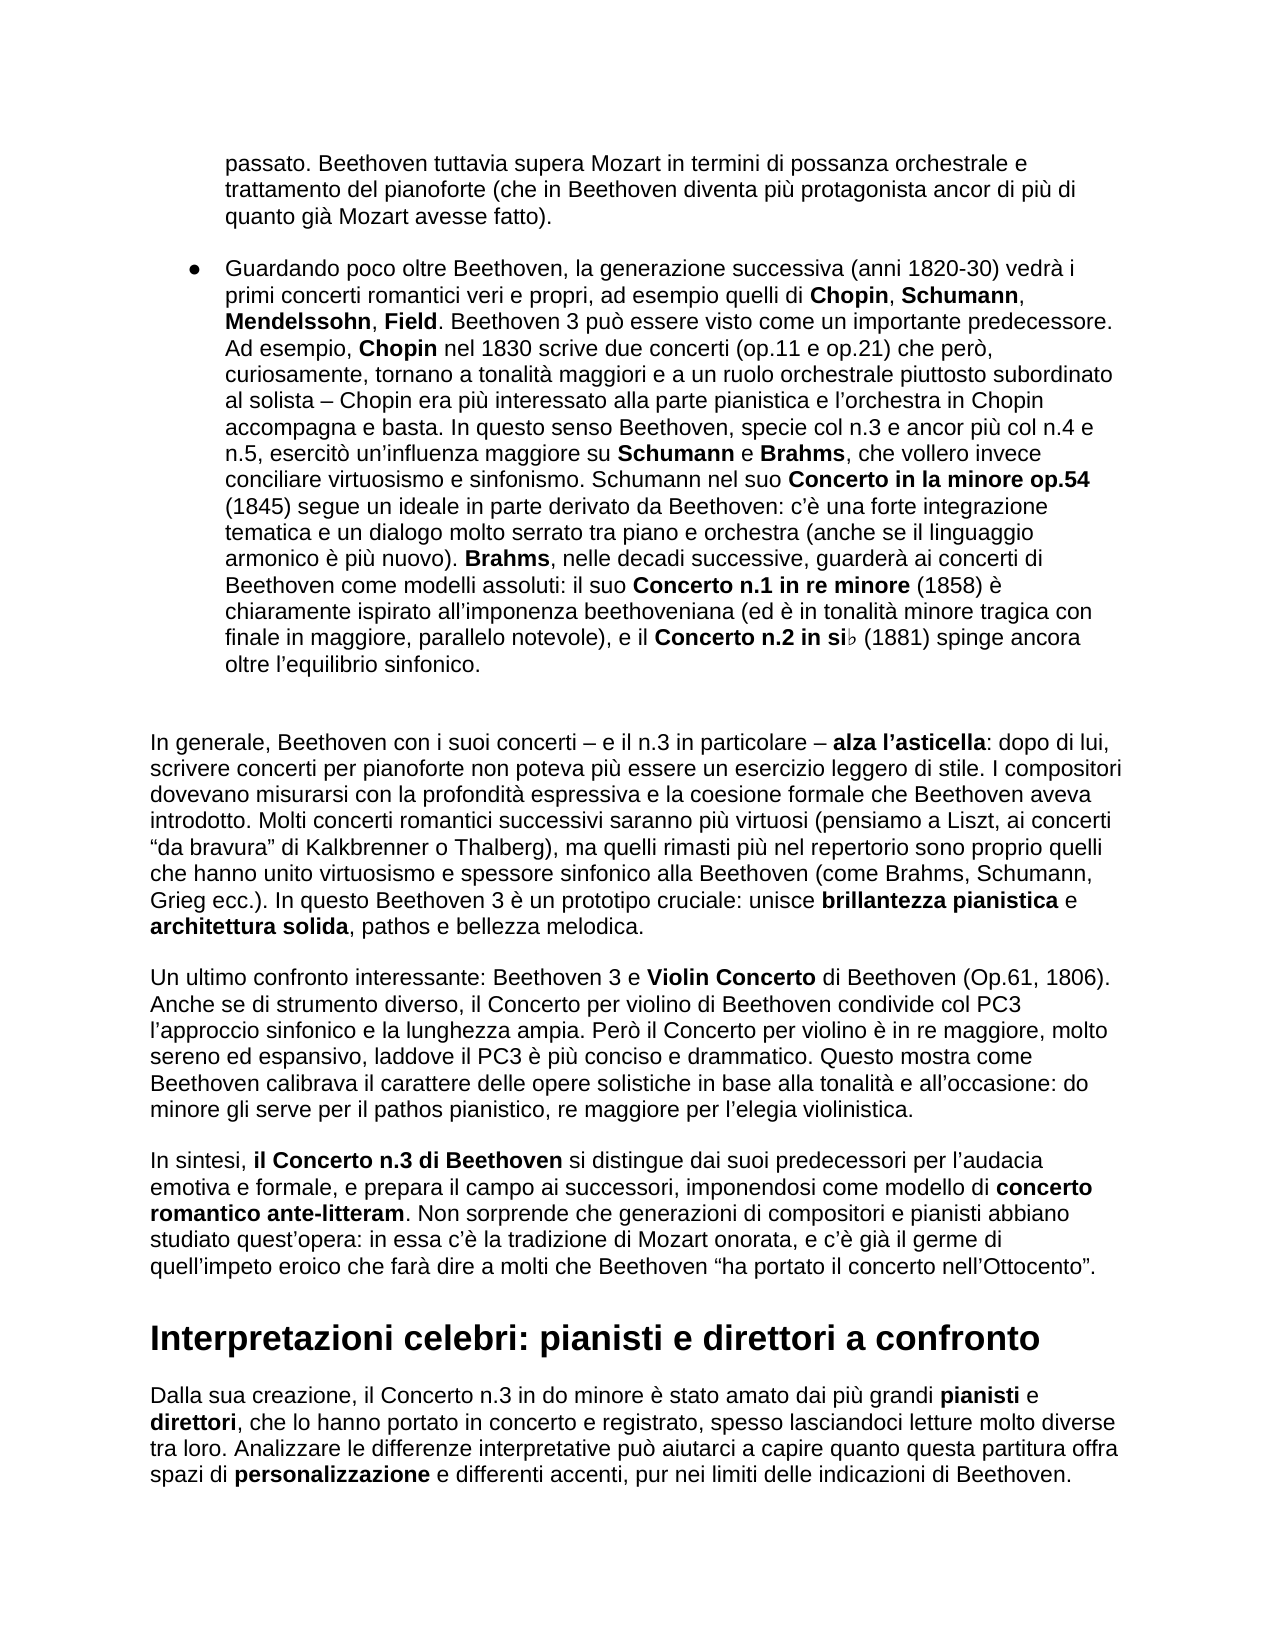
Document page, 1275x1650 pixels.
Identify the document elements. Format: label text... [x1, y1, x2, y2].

text In generale, Beethoven con i suoi concerti – e il n.3 in particolare – alza l’asticella: dopo di lui, scrivere concerti per pianoforte non poteva più essere un esercizio leggero di stile. I compositori dovevano misurarsi con la profondità espressiva e la coesione formale che Beethoven aveva introdotto. Molti concerti romantici successivi saranno più virtuosi (pensiamo a Liszt, ai concerti “da bravura” di Kalkbrenner o Thalberg), ma quelli rimasti più nel repertorio sono proprio quelli che hanno unito virtuosismo e spessore sinfonico alla Beethoven (come Brahms, Schumann, Grieg ecc.). In questo Beethoven 3 è un prototipo cruciale: unisce brillantezza pianistica e architettura solida, pathos e bellezza melodica. [150, 728, 1125, 939]
subtitle Interpretazioni celebri: pianisti e direttori a confronto [150, 1317, 1125, 1357]
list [187, 150, 1125, 255]
text Dalla sua creazione, il Concerto n.3 in do minore è stato amato dai più grandi pianisti e direttori, che lo hanno portato in concerto e registrato, spesso lasciandoci letture molto diverse tra loro. Analizzare le differenze interpretative può aiutarci a capire quanto questa partitura offra spazi di personalizzazione e differenti accenti, pur nei limiti delle indicazioni di Beethoven. [150, 1382, 1125, 1488]
text Un ultimo confronto interessante: Beethoven 3 e Violin Concerto di Beethoven (Op.61, 1806). Anche se di strumento diverso, il Concerto per violino di Beethoven condivide col PC3 l’approccio sinfonico e la lunghezza ampia. Però il Concerto per violino è in re maggiore, molto sereno ed espansivo, laddove il PC3 è più conciso e drammatico. Questo mostra come Beethoven calibrava il carattere delle opere solistiche in base alla tonalità e all’occasione: do minore gli serve per il pathos pianistico, re maggiore per l’elegia violinistica. [150, 964, 1125, 1122]
text In sintesi, il Concerto n.3 di Beethoven si distingue dai suoi predecessori per l’audacia emotiva e formale, e prepara il campo ai successori, imponendosi come modello di concerto romantico ante-litteram. Non sorprende che generazioni di compositori e pianisti abbiano studiato quest’opera: in essa c’è la tradizione di Mozart onorata, e c’è già il germe di quell’impeto eroico che farà dire a molti che Beethoven “ha portato il concerto nell’Ottocento”. [150, 1147, 1125, 1279]
list Guardando poco oltre Beethoven, la generazione successiva (anni 1820-30) vedrà i primi concerti romantici veri e propri, ad esempio quelli di Chopin, Schumann, Mendelssohn, Field. Beethoven 3 può essere visto come un importante predecessore. Ad esempio, Chopin nel 1830 scrive due concerti (op.11 e op.21) che però, curiosamente, tornano a tonalità maggiori e a un ruolo orchestrale piuttosto subordinato al solista – Chopin era più interessato alla parte pianistica e l’orchestra in Chopin accompagna e basta. In questo senso Beethoven, specie col n.3 e ancor più col n.4 e n.5, esercitò un’influenza maggiore su Schumann e Brahms, che vollero invece conciliare virtuosismo e sinfonismo. Schumann nel suo Concerto in la minore op.54 (1845) segue un ideale in parte derivato da Beethoven: c’è una forte integrazione tematica e un dialogo molto serrato tra piano e orchestra (anche se il linguaggio armonico è più nuovo). Brahms, nelle decadi successive, guarderà ai concerti di Beethoven come modelli assoluti: il suo Concerto n.1 in re minore (1858) è chiaramente ispirato all’imponenza beethoveniana (ed è in tonalità minore tragica con finale in maggiore, parallelo notevole), e il Concerto n.2 in si♭ (1881) spinge ancora oltre l’equilibrio sinfonico. [187, 255, 1125, 703]
